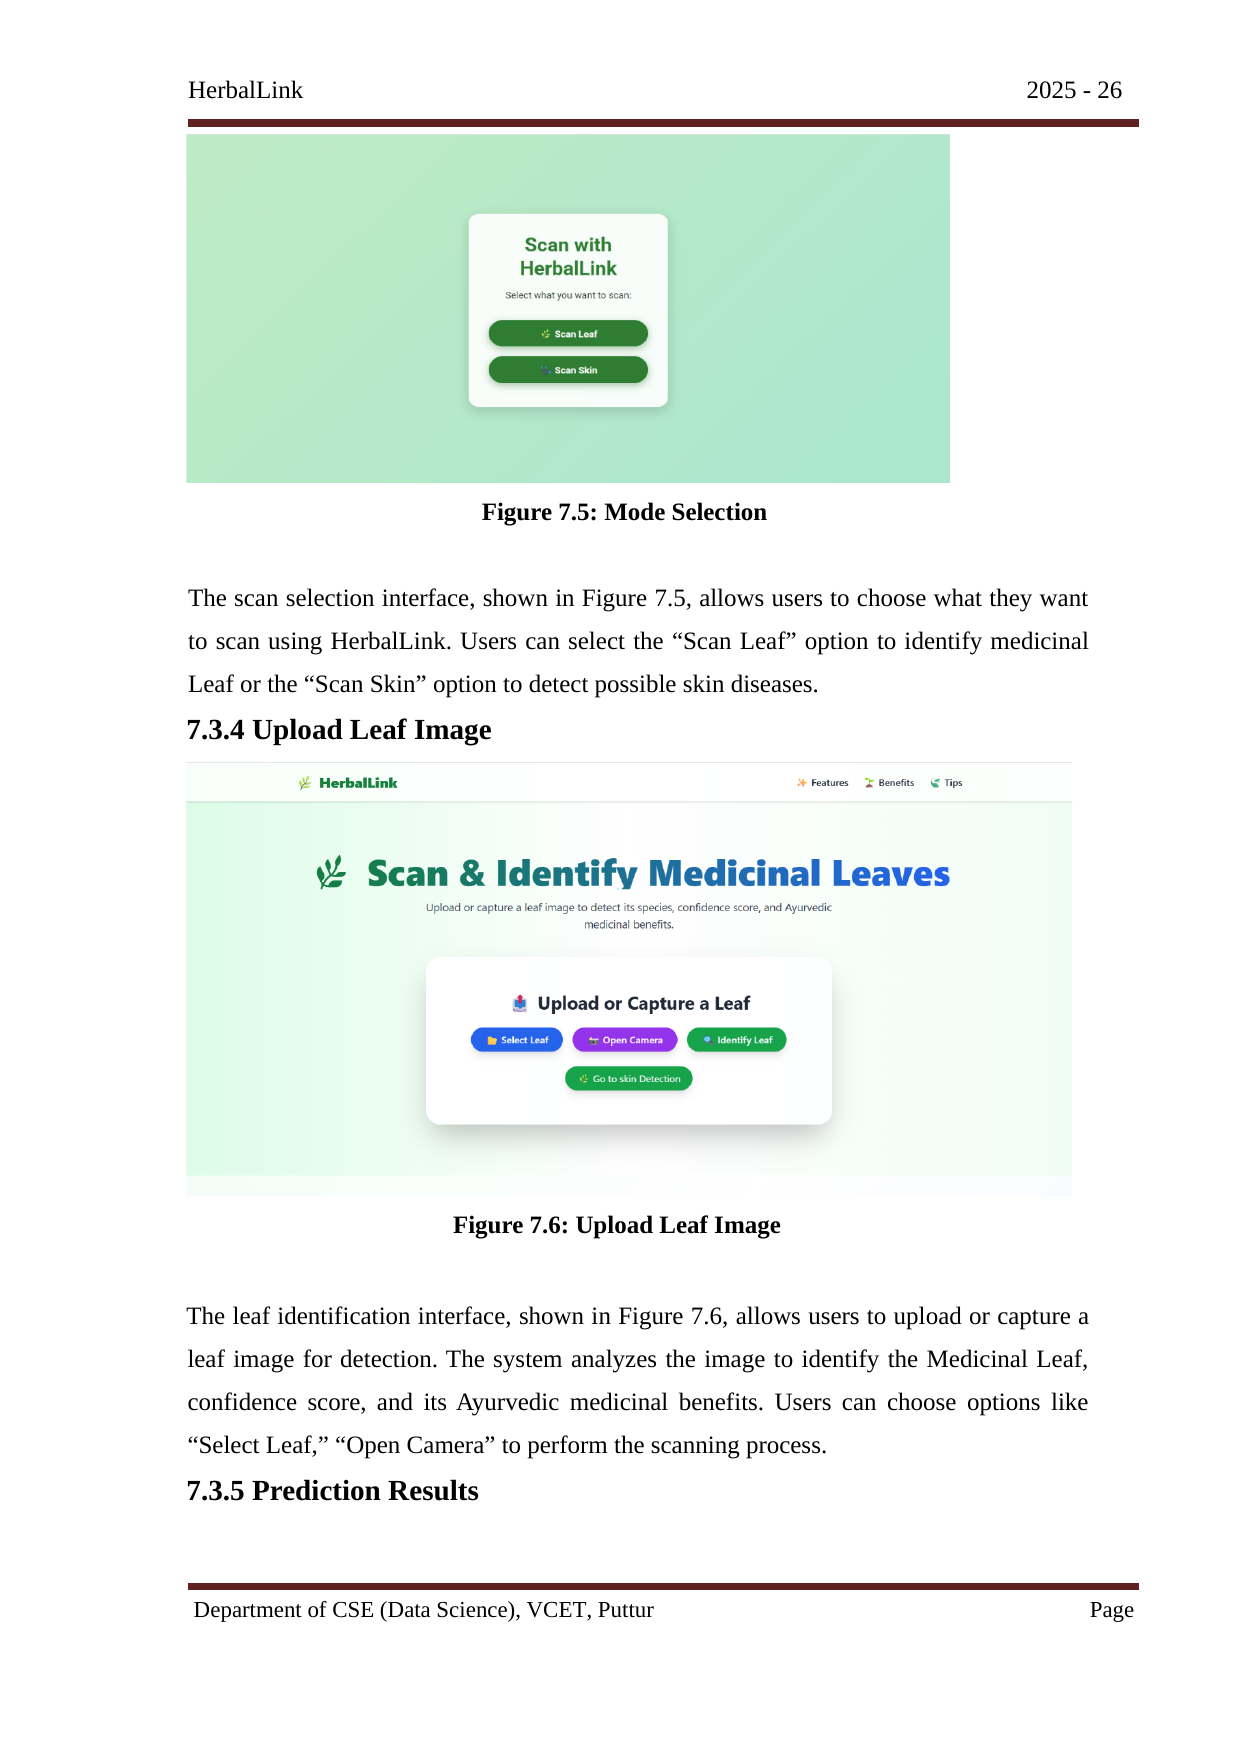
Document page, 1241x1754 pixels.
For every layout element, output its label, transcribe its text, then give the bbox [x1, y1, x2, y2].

picture [186, 134, 950, 483]
picture [186, 762, 1073, 1196]
text Figure 7.5: Mode Selection [188, 497, 1090, 525]
text The scan selection interface, shown in Figure 7.5, allows users to choose what they want to scan using HerbalLink. Users can select the “Scan Leaf” option to identify medicinal Leaf or the “Scan Skin” option to detect possible skin diseases. [188, 583, 1090, 698]
text The leaf identification interface, shown in Figure 7.6, allows users to upload or capture a leaf image for detection. The system analyzes the image to identify the Medicinal Leaf, confidence score, and its Ayurvedic medicinal benefits. Users can choose options like “Select Leaf,” “Open Camera” to perform the scanning process. [186, 1301, 1090, 1459]
text 7.3.4 Upload Leaf Image [186, 712, 1090, 746]
text 7.3.5 Prediction Results [186, 1473, 1090, 1507]
text Figure 7.6: Upload Leaf Image [186, 1210, 1090, 1239]
